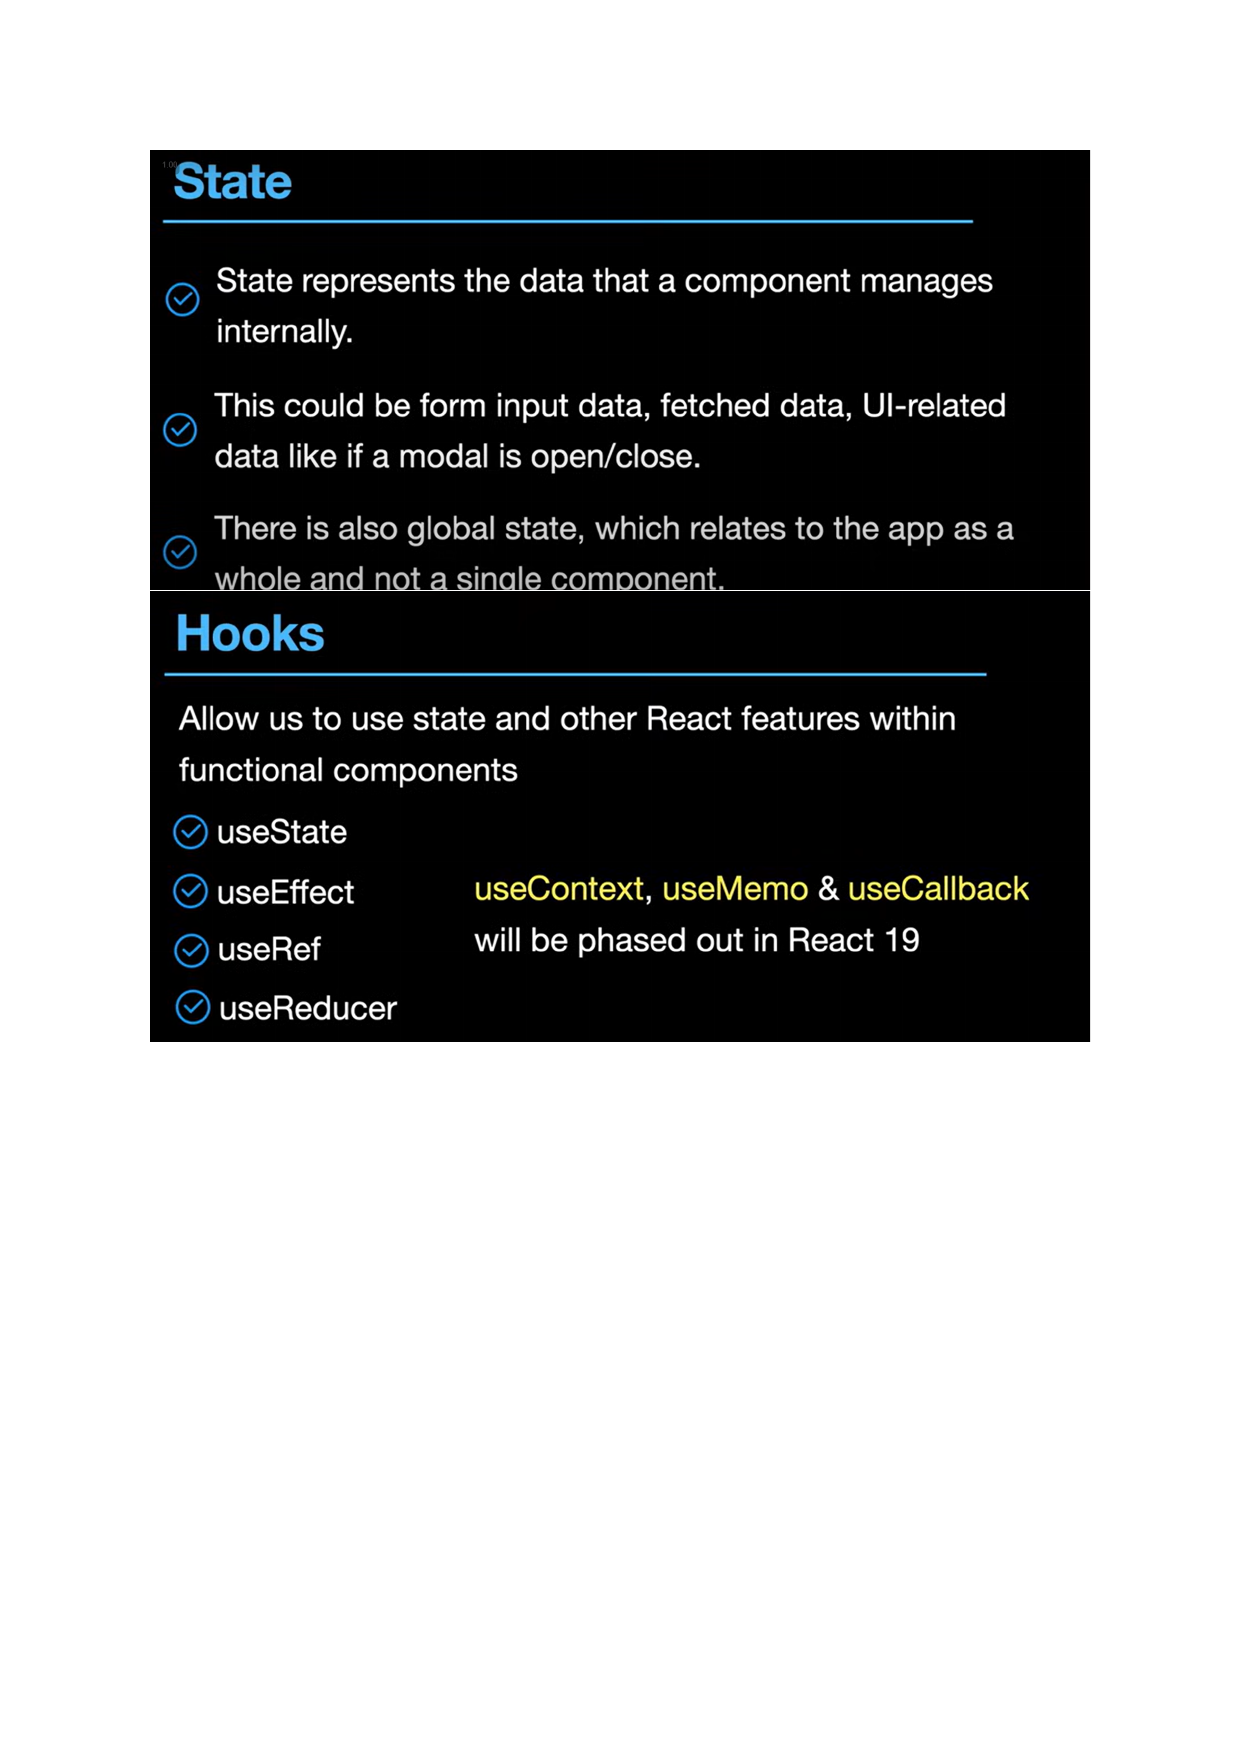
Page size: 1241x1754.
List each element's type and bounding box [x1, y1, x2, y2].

picture [150, 591, 1091, 1042]
picture [150, 150, 1091, 590]
